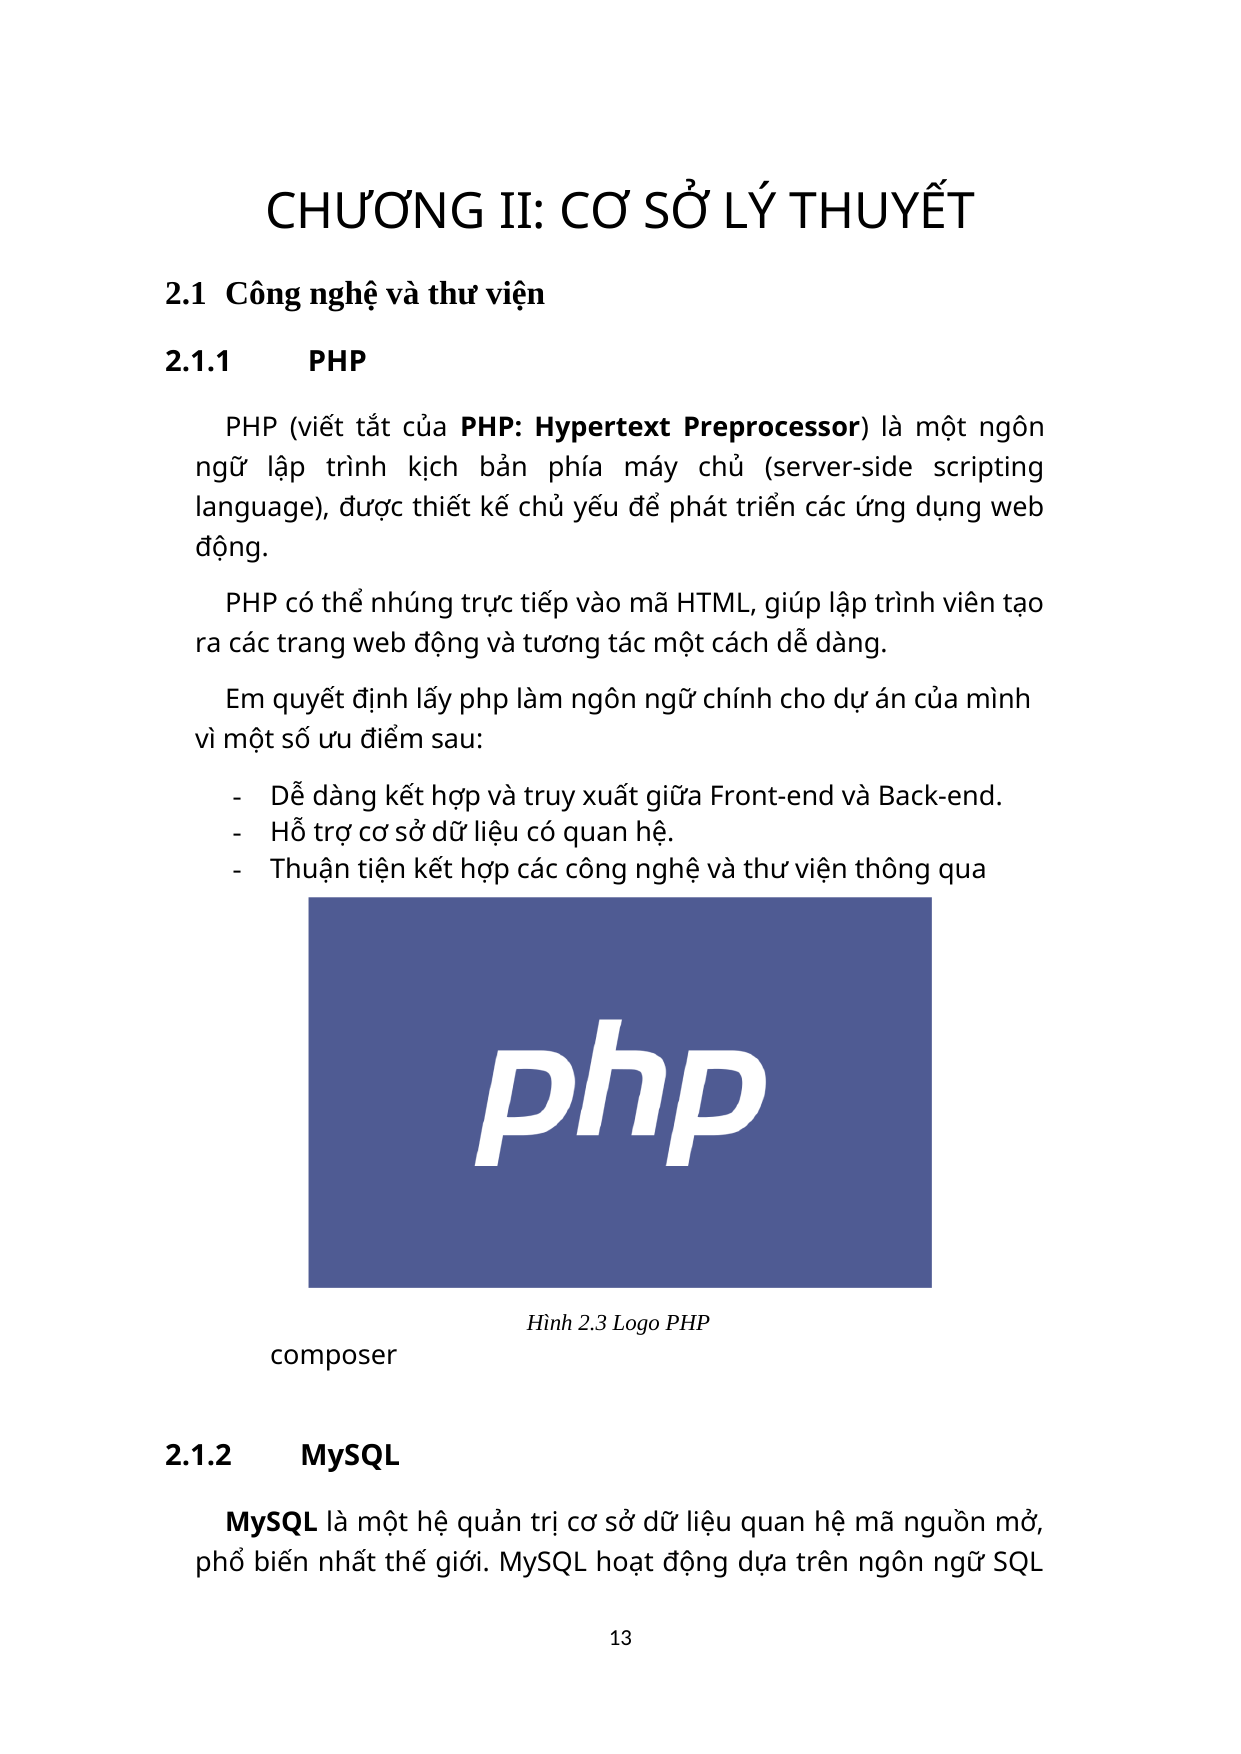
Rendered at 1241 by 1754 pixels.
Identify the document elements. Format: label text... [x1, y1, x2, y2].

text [195, 1502, 1045, 1579]
list Hỗ trợ cơ sở dữ liệu có quan hệ. [232, 813, 1045, 850]
text PHP có thể nhúng trực tiếp vào mã HTML, giúp lập trình viên tạo ra các trang web động và tương tác một cách dễ dàng. [195, 583, 1045, 660]
subtitle MySQL [165, 1434, 1090, 1474]
picture [308, 897, 932, 1288]
text PHP (viết tắt của PHP: Hypertext Preprocessor) là một ngôn ngữ lập trình kịch bản phía máy chủ (server-side scripting language), được thiết kế chủ yếu để phát triển các ứng dụng web động. [195, 408, 1045, 564]
list Dễ dàng kết hợp và truy xuất giữa Front-end và Back-end. [232, 776, 1045, 813]
subtitle CHƯƠNG II: CƠ SỞ LÝ THUYẾT [150, 175, 1090, 243]
text Em quyết định lấy php làm ngôn ngữ chính cho dự án của mình vì một số ưu điểm sau: [195, 680, 1045, 756]
subtitle Công nghệ và thư viện [165, 273, 1075, 312]
subtitle PHP [165, 340, 1060, 379]
